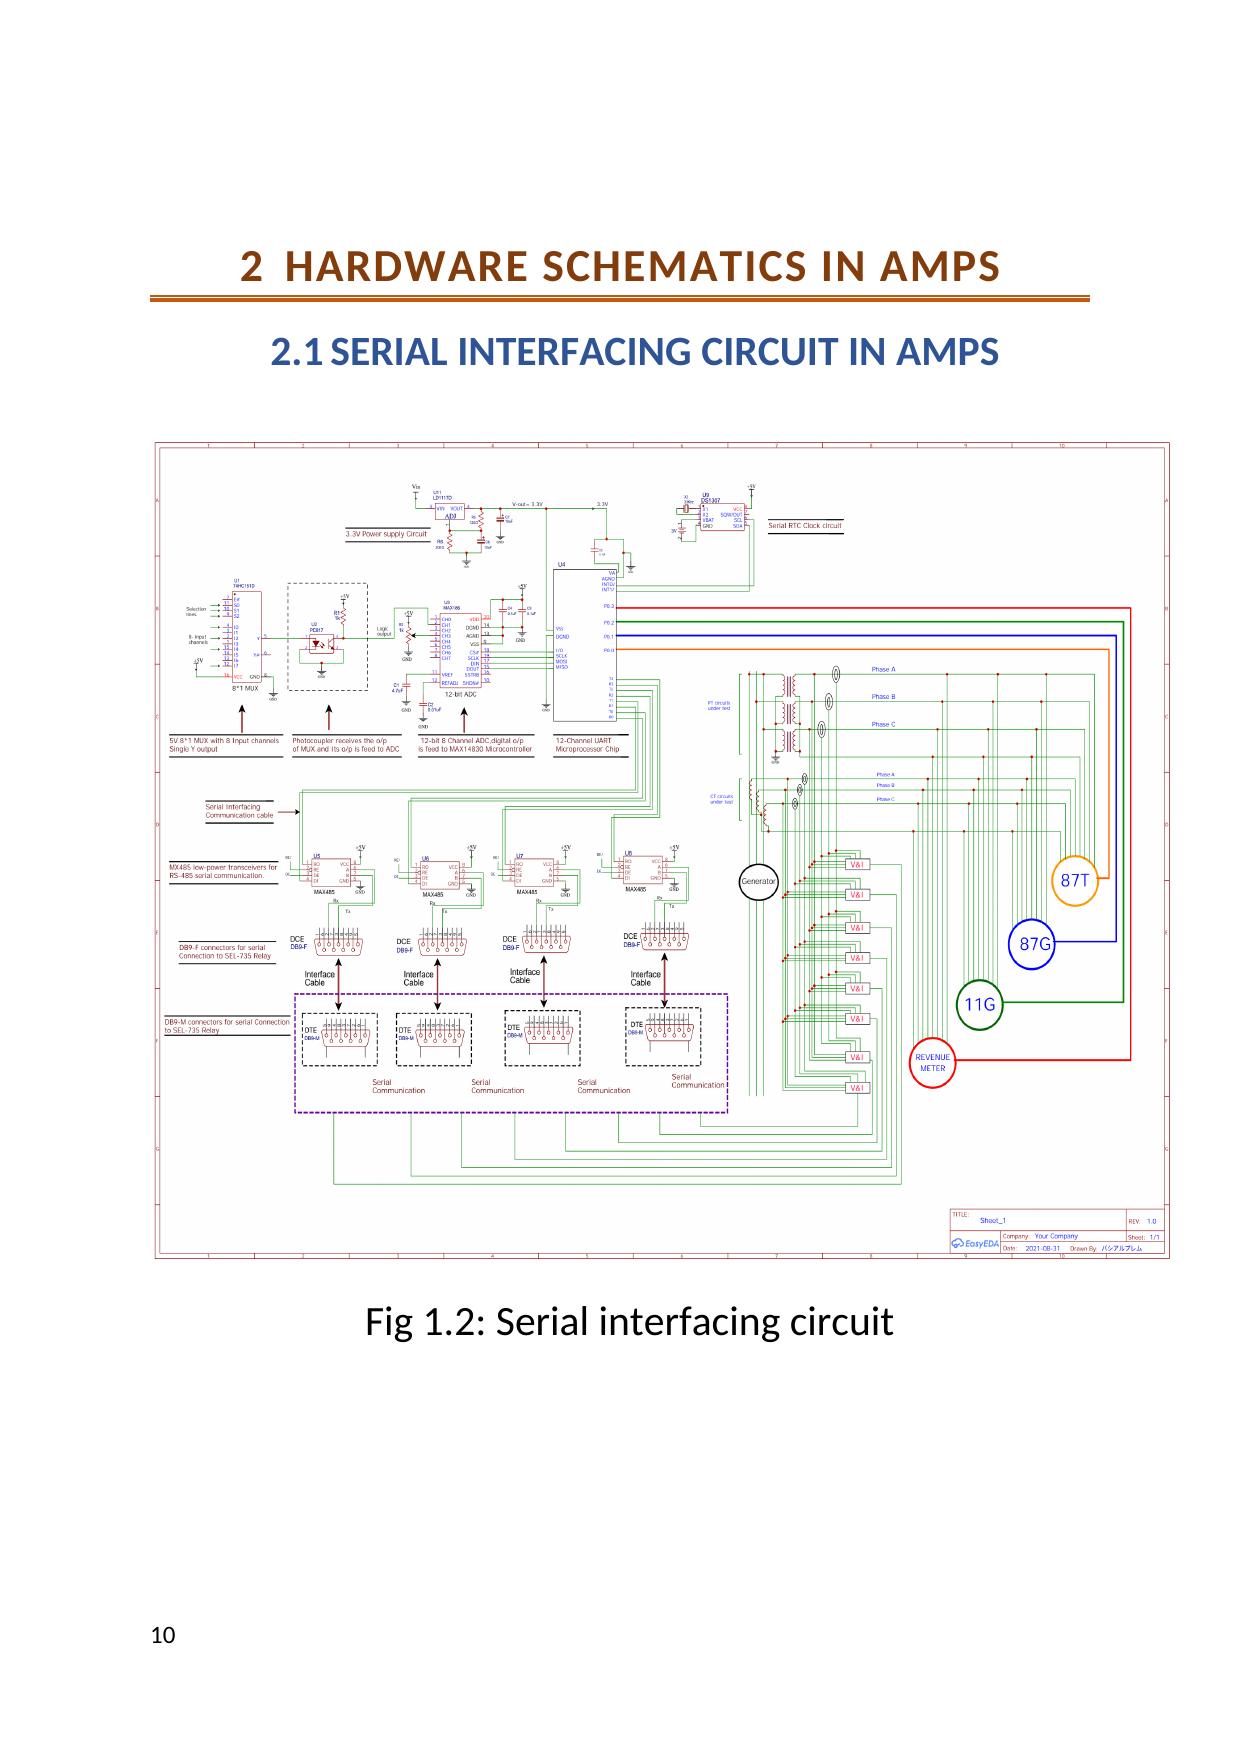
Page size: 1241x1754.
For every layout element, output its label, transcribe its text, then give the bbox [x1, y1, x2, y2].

subtitle SERIAL INTERFACING CIRCUIT IN AMPS [179, 325, 1090, 376]
subtitle Hardware schematics in AMPS [150, 237, 1090, 295]
text Fig 1.2: Serial interfacing circuit [150, 1294, 1090, 1345]
